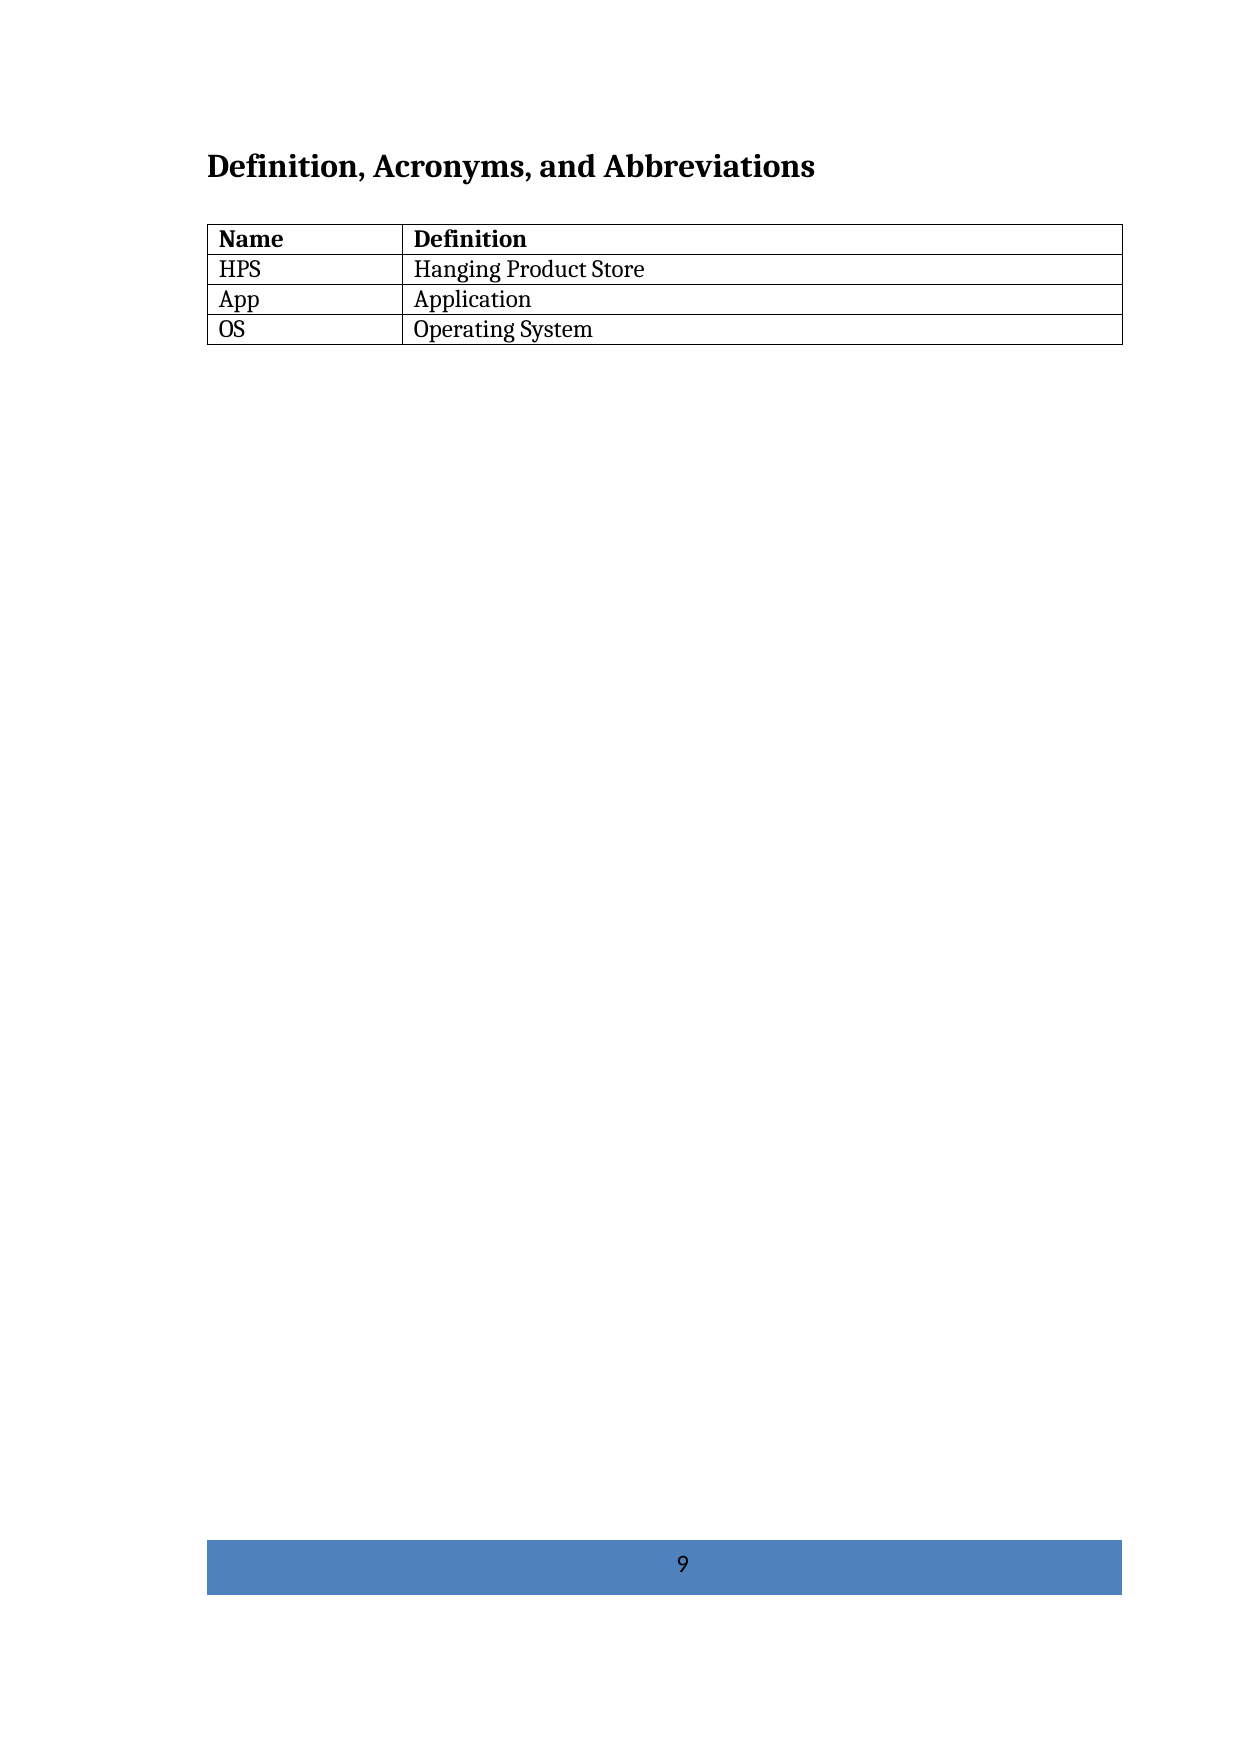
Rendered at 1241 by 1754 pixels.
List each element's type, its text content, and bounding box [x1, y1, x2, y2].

subtitle Definition, Acronyms, and Abbreviations [207, 148, 1122, 186]
table_cell App [208, 285, 402, 314]
table_header Definition [403, 225, 1122, 254]
table_cell HPS [208, 255, 402, 284]
table_cell Application [403, 285, 1122, 314]
table_header Name [208, 225, 402, 254]
table_cell OS [208, 315, 402, 343]
table_cell Operating System [403, 315, 1122, 343]
table_cell Hanging Product Store [403, 255, 1122, 284]
